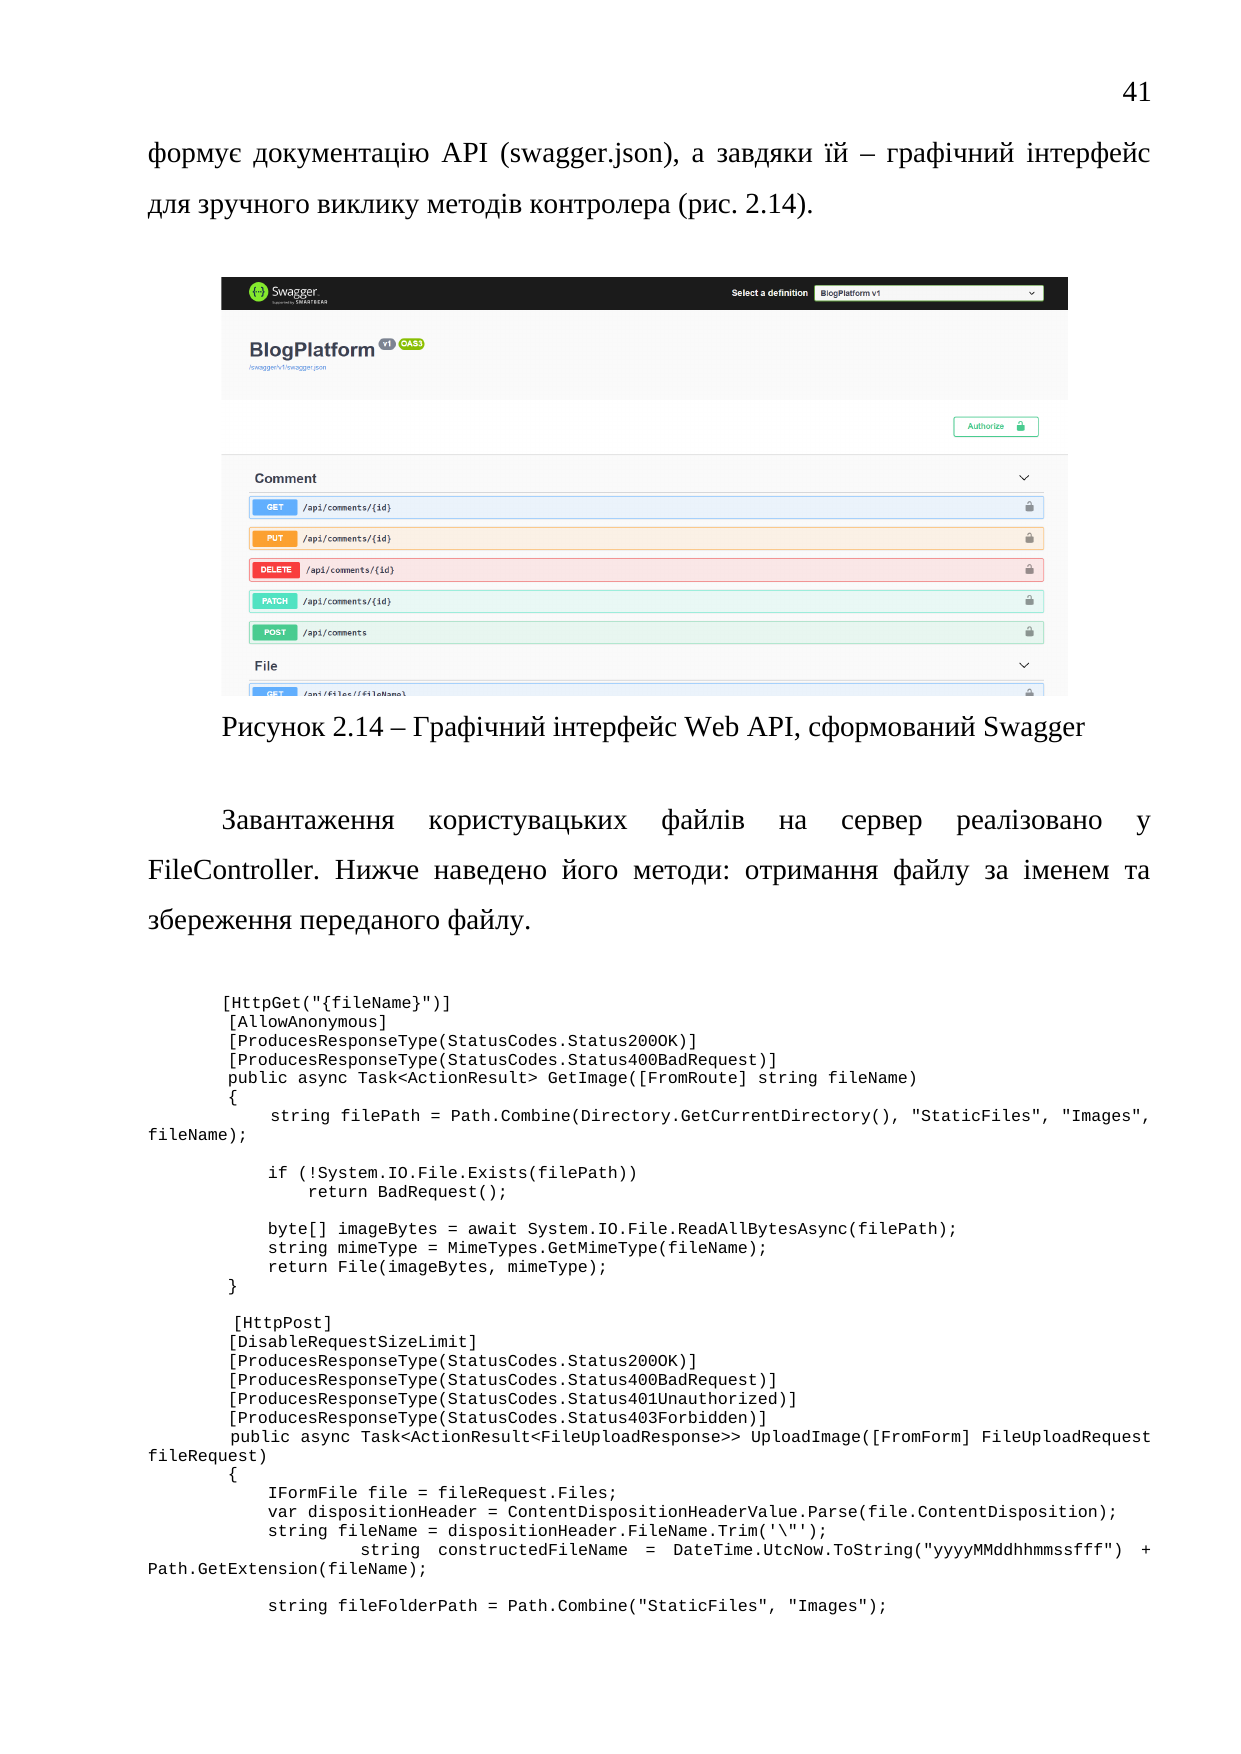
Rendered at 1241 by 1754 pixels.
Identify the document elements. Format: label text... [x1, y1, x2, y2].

text [AllowAnonymous] [148, 1013, 1152, 1032]
text if (!System.IO.File.Exists(filePath)) [148, 1164, 1152, 1183]
text return File(imageBytes, mimeType); [148, 1258, 1152, 1277]
text string constructedFileName = DateTime.UtcNow.ToString("yyyyMMddhhmmssfff") + Path.GetExtension(fileName); [148, 1541, 1152, 1579]
text string fileName = dispositionHeader.FileName.Trim('\"'); [148, 1522, 1152, 1541]
text [ProducesResponseType(StatusCodes.Status400BadRequest)] [148, 1372, 1152, 1391]
text string filePath = Path.Combine(Directory.GetCurrentDirectory(), "StaticFiles", "Images", fileName); [148, 1108, 1152, 1145]
text public async Task<ActionResult<FileUploadResponse>> UploadImage([FromForm] FileUploadRequest fileRequest) [148, 1428, 1152, 1466]
text [HttpPost] [148, 1315, 1152, 1334]
text { [148, 1089, 1152, 1108]
text { [148, 1466, 1152, 1485]
text string fileFolderPath = Path.Combine("StaticFiles", "Images"); [148, 1598, 1152, 1617]
text } [148, 1277, 1152, 1296]
text [ProducesResponseType(StatusCodes.Status200OK)] [148, 1032, 1152, 1051]
text return BadRequest(); [148, 1183, 1152, 1202]
text var dispositionHeader = ContentDispositionHeaderValue.Parse(file.ContentDisposition); [148, 1504, 1152, 1522]
text [ProducesResponseType(StatusCodes.Status403Forbidden)] [148, 1409, 1152, 1428]
text [ProducesResponseType(StatusCodes.Status401Unauthorized)] [148, 1391, 1152, 1409]
text Завантаження користувацьких файлів на сервер реалізовано у FileController. Нижче наведено його методи: отримання файлу за іменем та збереження переданого файлу. [148, 802, 1152, 936]
picture [221, 277, 1068, 696]
text Рисунок 2.14 – Графічний інтерфейс Web API, сформований Swagger [148, 709, 1152, 743]
text [ProducesResponseType(StatusCodes.Status200OK)] [148, 1353, 1152, 1372]
text [DisableRequestSizeLimit] [148, 1334, 1152, 1353]
text byte[] imageBytes = await System.IO.File.ReadAllBytesAsync(filePath); [148, 1221, 1152, 1240]
text IFormFile file = fileRequest.Files; [148, 1485, 1152, 1504]
text [HttpGet("{fileName}")] [148, 994, 1152, 1013]
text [148, 135, 1152, 219]
text public async Task<ActionResult> GetImage([FromRoute] string fileName) [148, 1070, 1152, 1089]
text [ProducesResponseType(StatusCodes.Status400BadRequest)] [148, 1051, 1152, 1070]
text string mimeType = MimeTypes.GetMimeType(fileName); [148, 1240, 1152, 1258]
